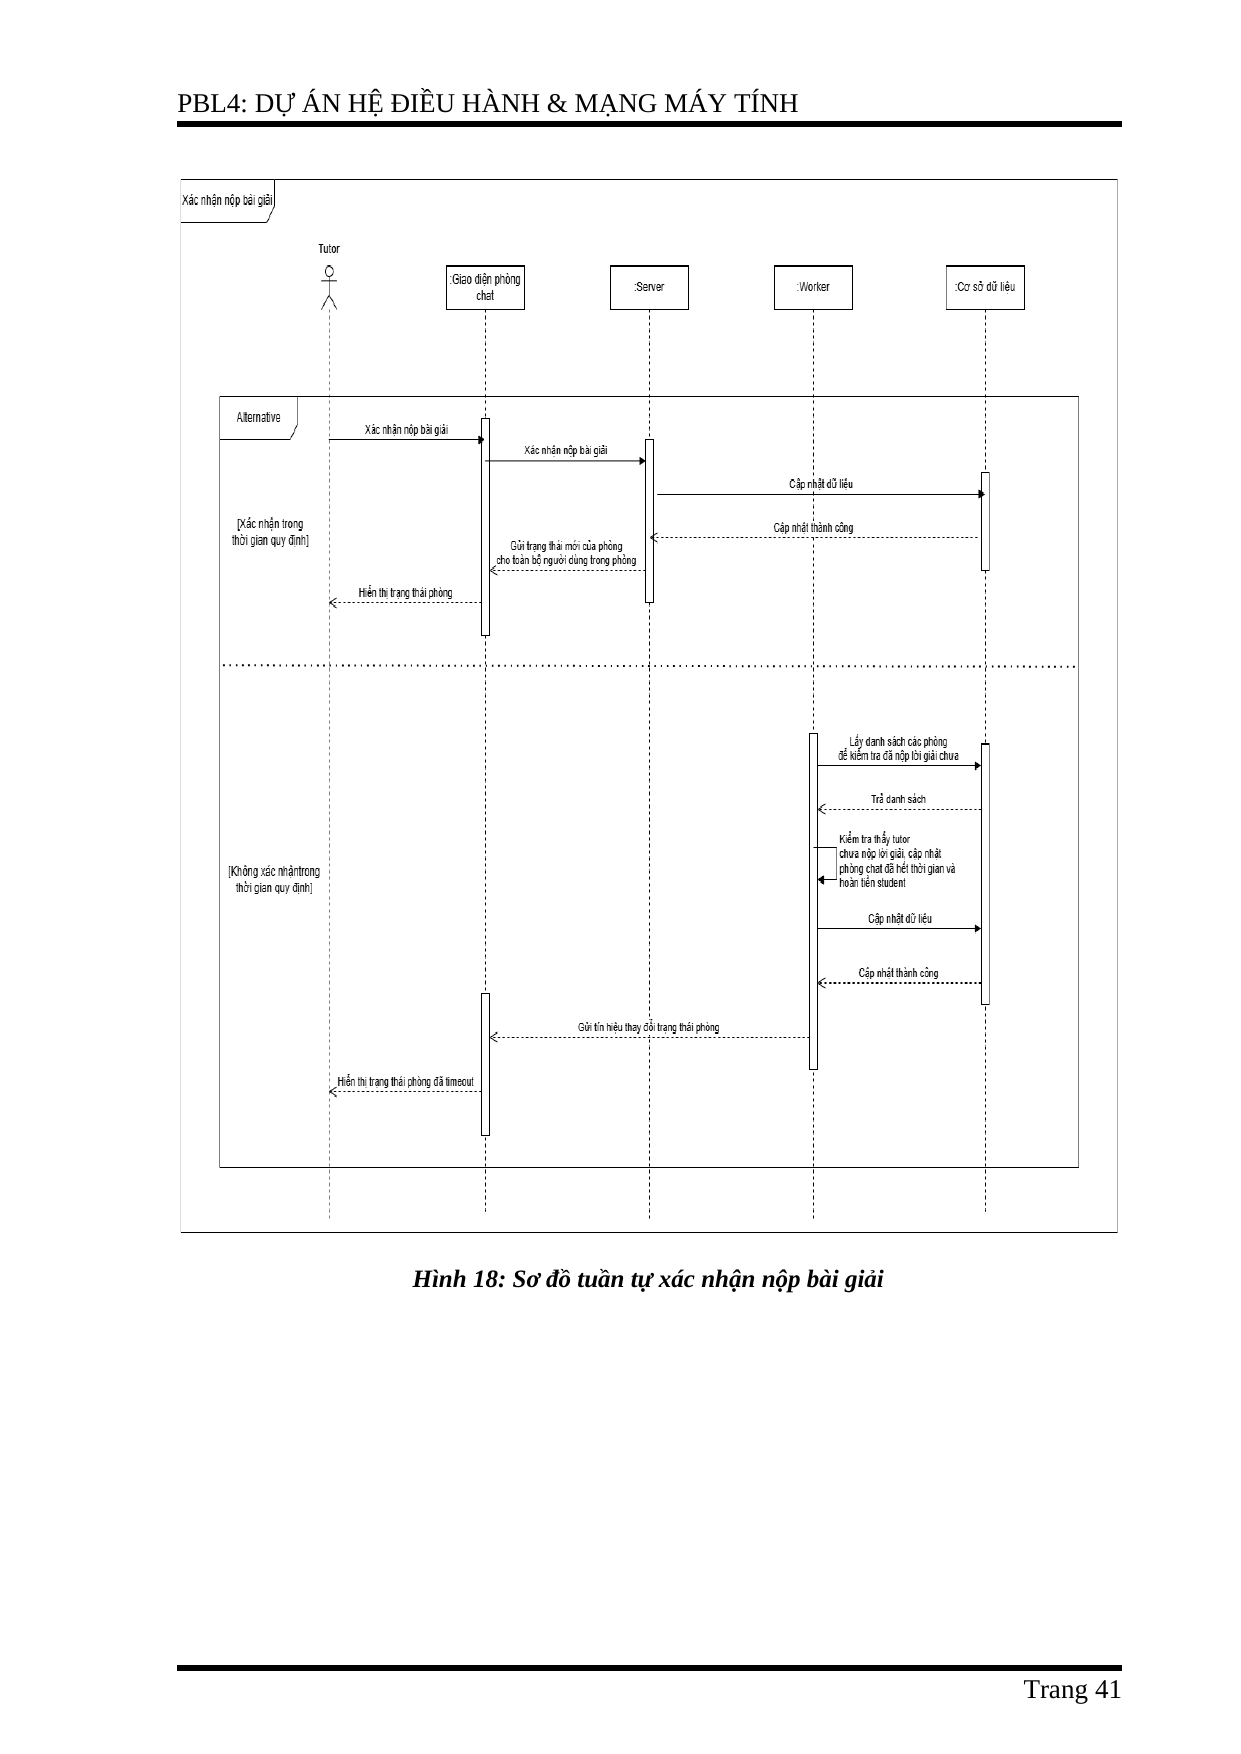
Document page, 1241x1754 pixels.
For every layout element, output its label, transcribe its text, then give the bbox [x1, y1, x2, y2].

picture [180, 179, 1118, 1235]
text Hình 18: Sơ đồ tuần tự xác nhận nộp bài giải [177, 1264, 1122, 1293]
